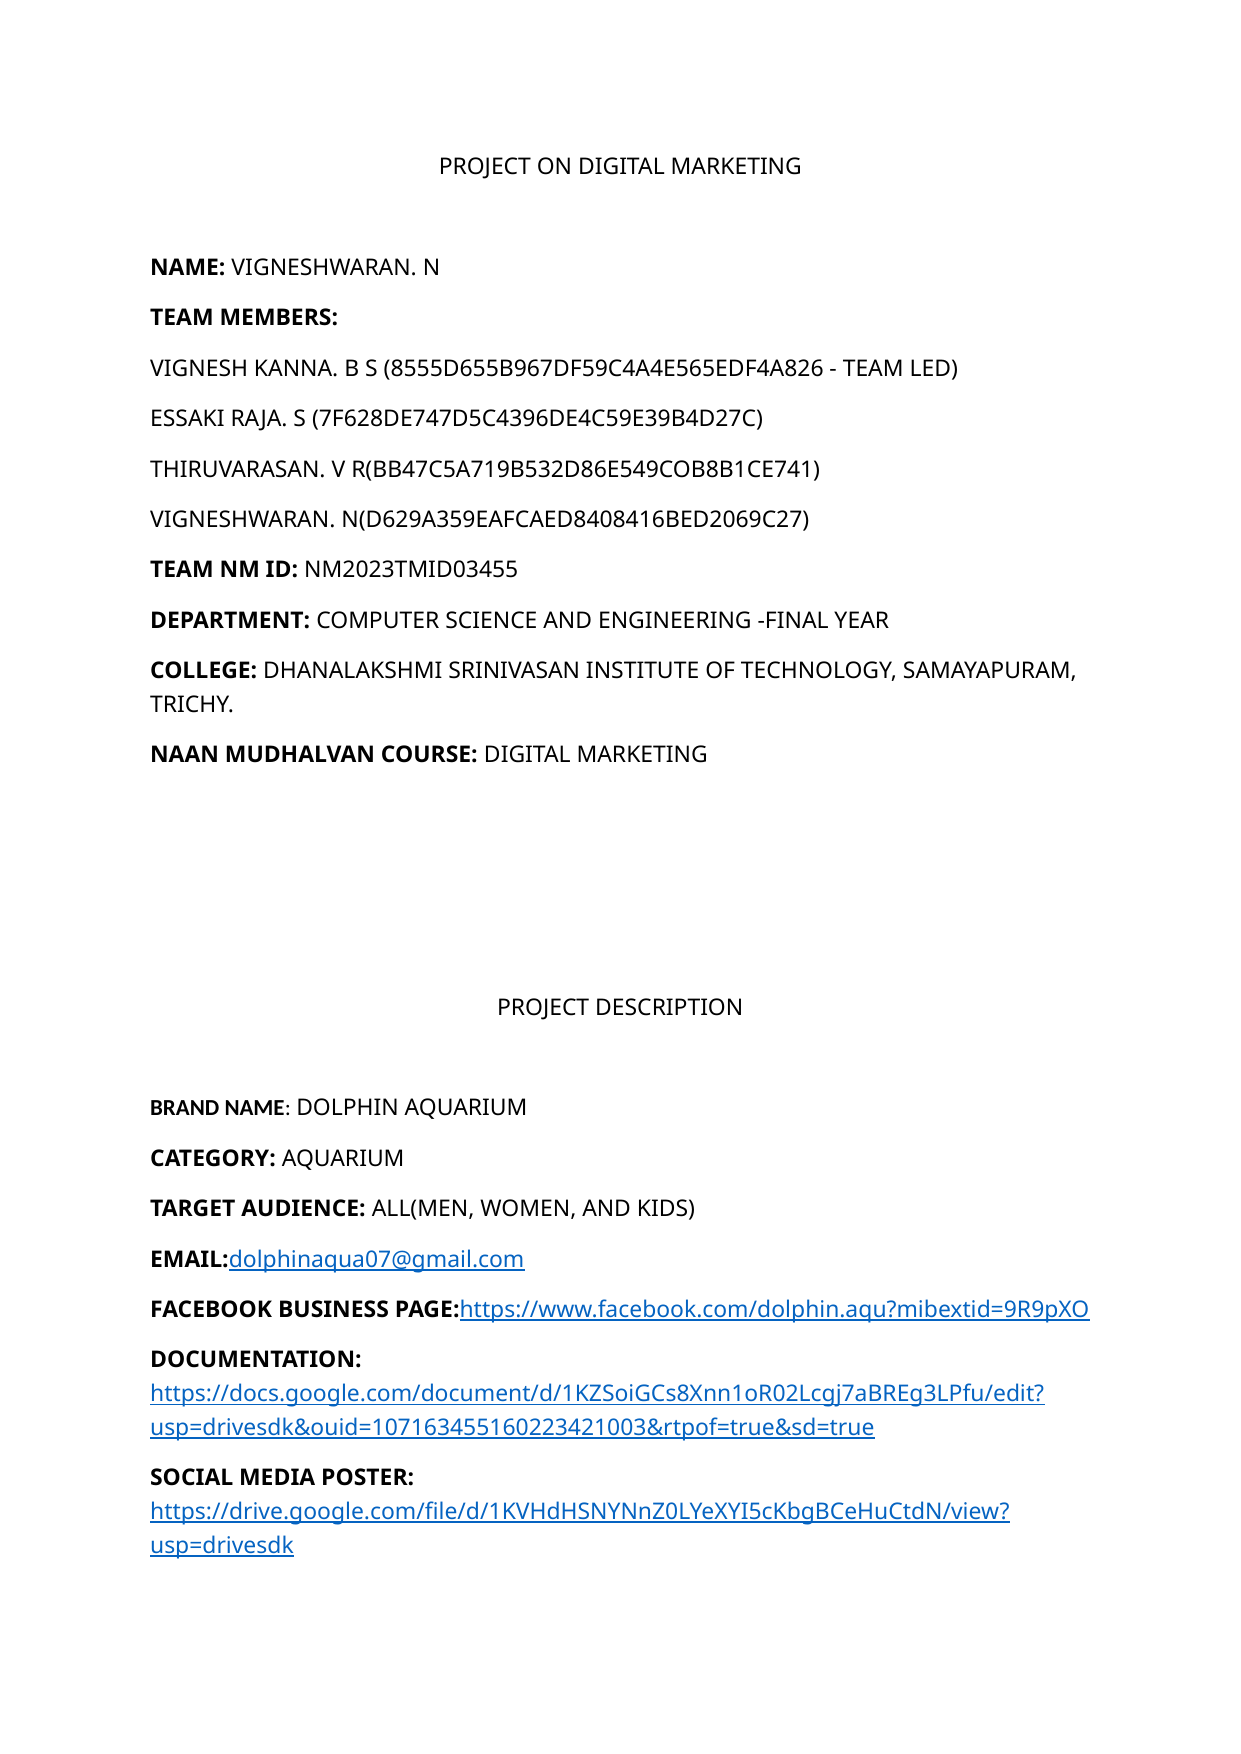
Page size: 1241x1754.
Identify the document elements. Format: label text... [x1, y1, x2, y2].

text COLLEGE: DHANALAKSHMI SRINIVASAN INSTITUTE OF TECHNOLOGY, SAMAYAPURAM, TRICHY. [150, 654, 1090, 719]
text VIGNESH KANNA. B S (8555D655B967DF59C4A4E565EDF4A826 - TEAM LED) [150, 352, 1090, 383]
text ESSAKI RAJA. S (7F628DE747D5C4396DE4C59E39B4D27C) [150, 402, 1090, 433]
text NAME: VIGNESHWARAN. N [150, 251, 1090, 282]
text PROJECT ON DIGITAL MARKETING [150, 150, 1090, 181]
text CATEGORY: AQUARIUM [150, 1142, 1090, 1173]
text TARGET AUDIENCE: ALL(MEN, WOMEN, AND KIDS) [150, 1192, 1090, 1223]
text PROJECT DESCRIPTION [150, 990, 1090, 1022]
text BRAND NAME: DOLPHIN AQUARIUM [150, 1091, 1090, 1122]
text SOCIAL MEDIA POSTER: https://drive.google.com/file/d/1KVHdHSNYNnZ0LYeXYI5cKbgBCeHuCtdN/view?usp=drivesdk [150, 1461, 1090, 1560]
text VIGNESHWARAN. N(D629A359EAFCAED8408416BED2069C27) [150, 503, 1090, 534]
text TEAM NM ID: NM2023TMID03455 [150, 553, 1090, 584]
text THIRUVARASAN. V R(BB47C5A719B532D86E549COB8B1CE741) [150, 452, 1090, 484]
text DEPARTMENT: COMPUTER SCIENCE AND ENGINEERING -FINAL YEAR [150, 604, 1090, 635]
text NAAN MUDHALVAN COURSE: DIGITAL MARKETING [150, 738, 1090, 769]
text DOCUMENTATION: https://docs.google.com/document/d/1KZSoiGCs8Xnn1oR02Lcgj7aBREg3LPfu/edit?usp=drivesdk&ouid=107163455160223421003&rtpof=true&sd=true [150, 1343, 1090, 1442]
text TEAM MEMBERS: [150, 301, 1090, 332]
text EMAIL:dolphinaqua07@gmail.com [150, 1242, 1090, 1274]
text FACEBOOK BUSINESS PAGE:https://www.facebook.com/dolphin.aqu?mibextid=9R9pXO [150, 1293, 1090, 1324]
